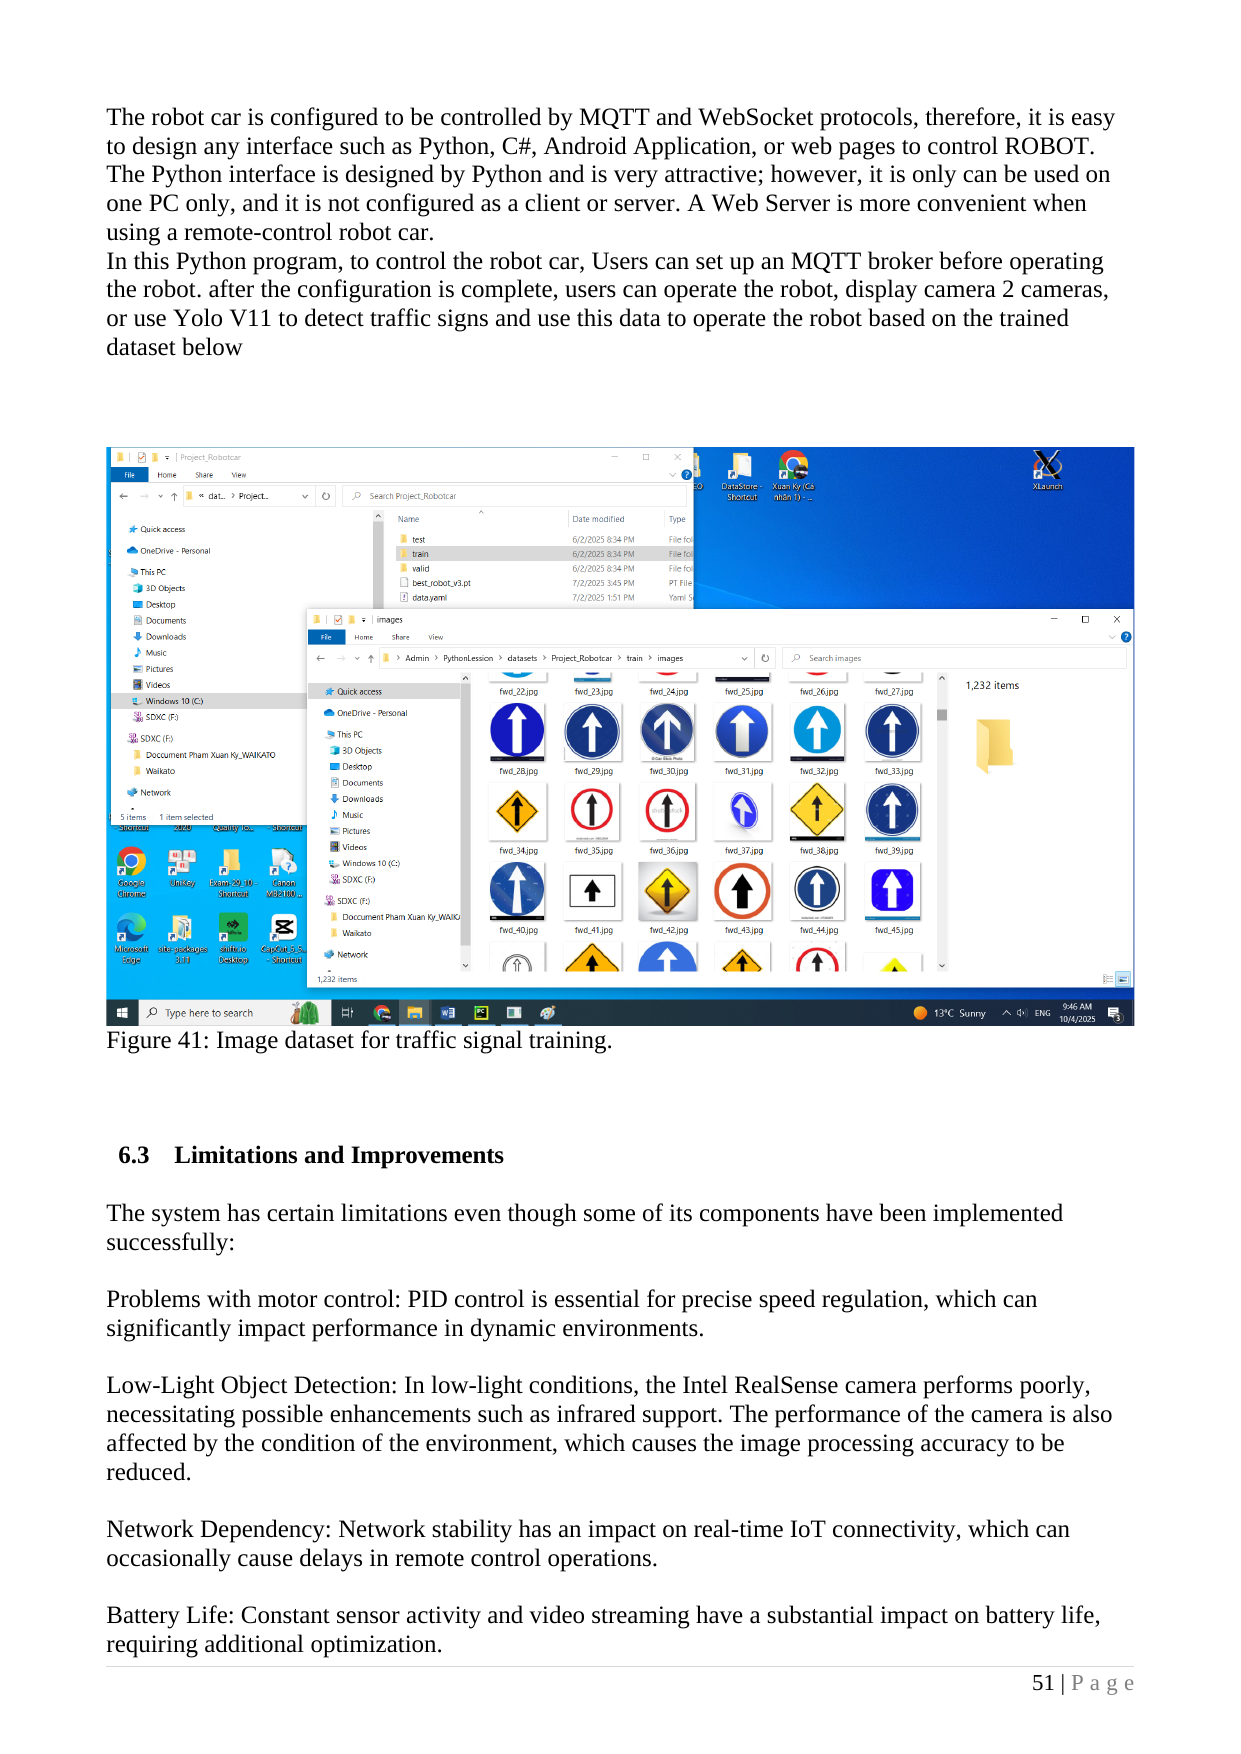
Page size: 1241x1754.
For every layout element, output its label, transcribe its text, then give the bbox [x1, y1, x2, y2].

picture [169, 916, 191, 941]
subtitle The robot car is configured to be controlled by MQTT and WebSocket protocols, therefore, it is easy to design any interface such as Python, C#, Android Application, or web pages to control ROBOT. The Python interface is designed by Python and is very attractive; however, it is only can be used on one PC only, and it is not configured as a client or server. A Web Server is more convenient when using a remote-control robot car. [106, 102, 1134, 246]
subtitle In this Python program, to control the robot car, Users can set up an MQTT broker before operating the robot. after the configuration is complete, users can operate the robot, display camera 2 cameras, or use Yolo V11 to detect traffic signs and use this data to operate the robot based on the trained dataset below [106, 246, 1134, 361]
picture [270, 914, 296, 941]
picture [118, 913, 145, 941]
picture [270, 849, 296, 875]
subtitle Figure 41: Image dataset for traffic signal training. [106, 1026, 1134, 1054]
picture [220, 913, 247, 941]
picture [220, 850, 240, 875]
subtitle Limitations and Improvements [118, 1140, 1134, 1169]
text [106, 1169, 1134, 1658]
picture [106, 447, 1135, 1026]
picture [169, 850, 196, 875]
picture [118, 847, 145, 875]
